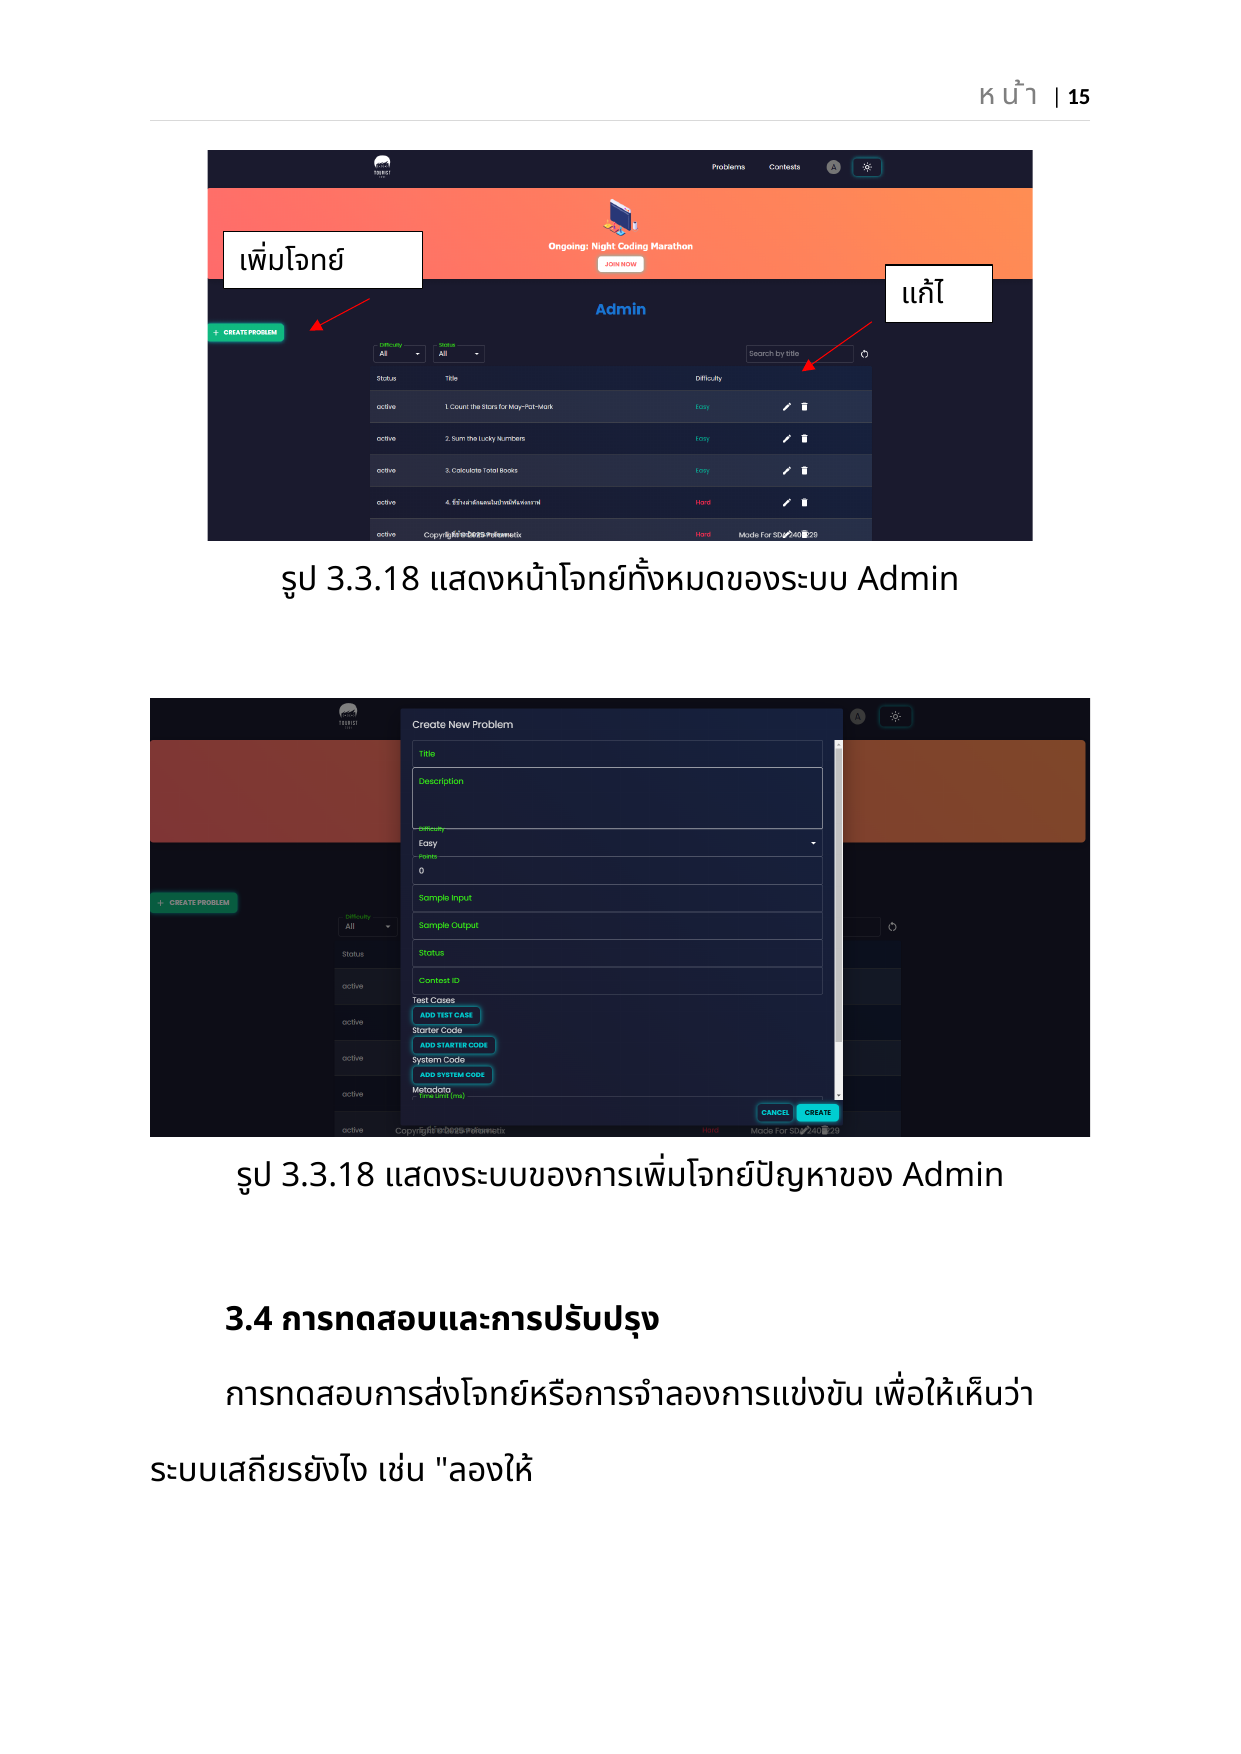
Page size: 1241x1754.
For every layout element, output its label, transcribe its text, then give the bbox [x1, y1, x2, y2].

text 3.4 การทดสอบและการปรับปรุง [150, 1294, 1090, 1345]
picture [207, 150, 1033, 541]
text รูป 3.3.18 แสดงหน้าโจทย์ทั้งหมดของระบบ Admin [150, 554, 1090, 605]
text รูป 3.3.18 แสดงระบบของการเพิ่มโจทย์ปัญหาของ Admin [150, 1150, 1090, 1201]
picture [150, 698, 1091, 1137]
text การทดสอบการส่งโจทย์หรือการจำลองการแข่งขัน เพื่อให้เห็นว่าระบบเสถียรยังไง เช่น "ลองให้ [150, 1370, 1090, 1497]
